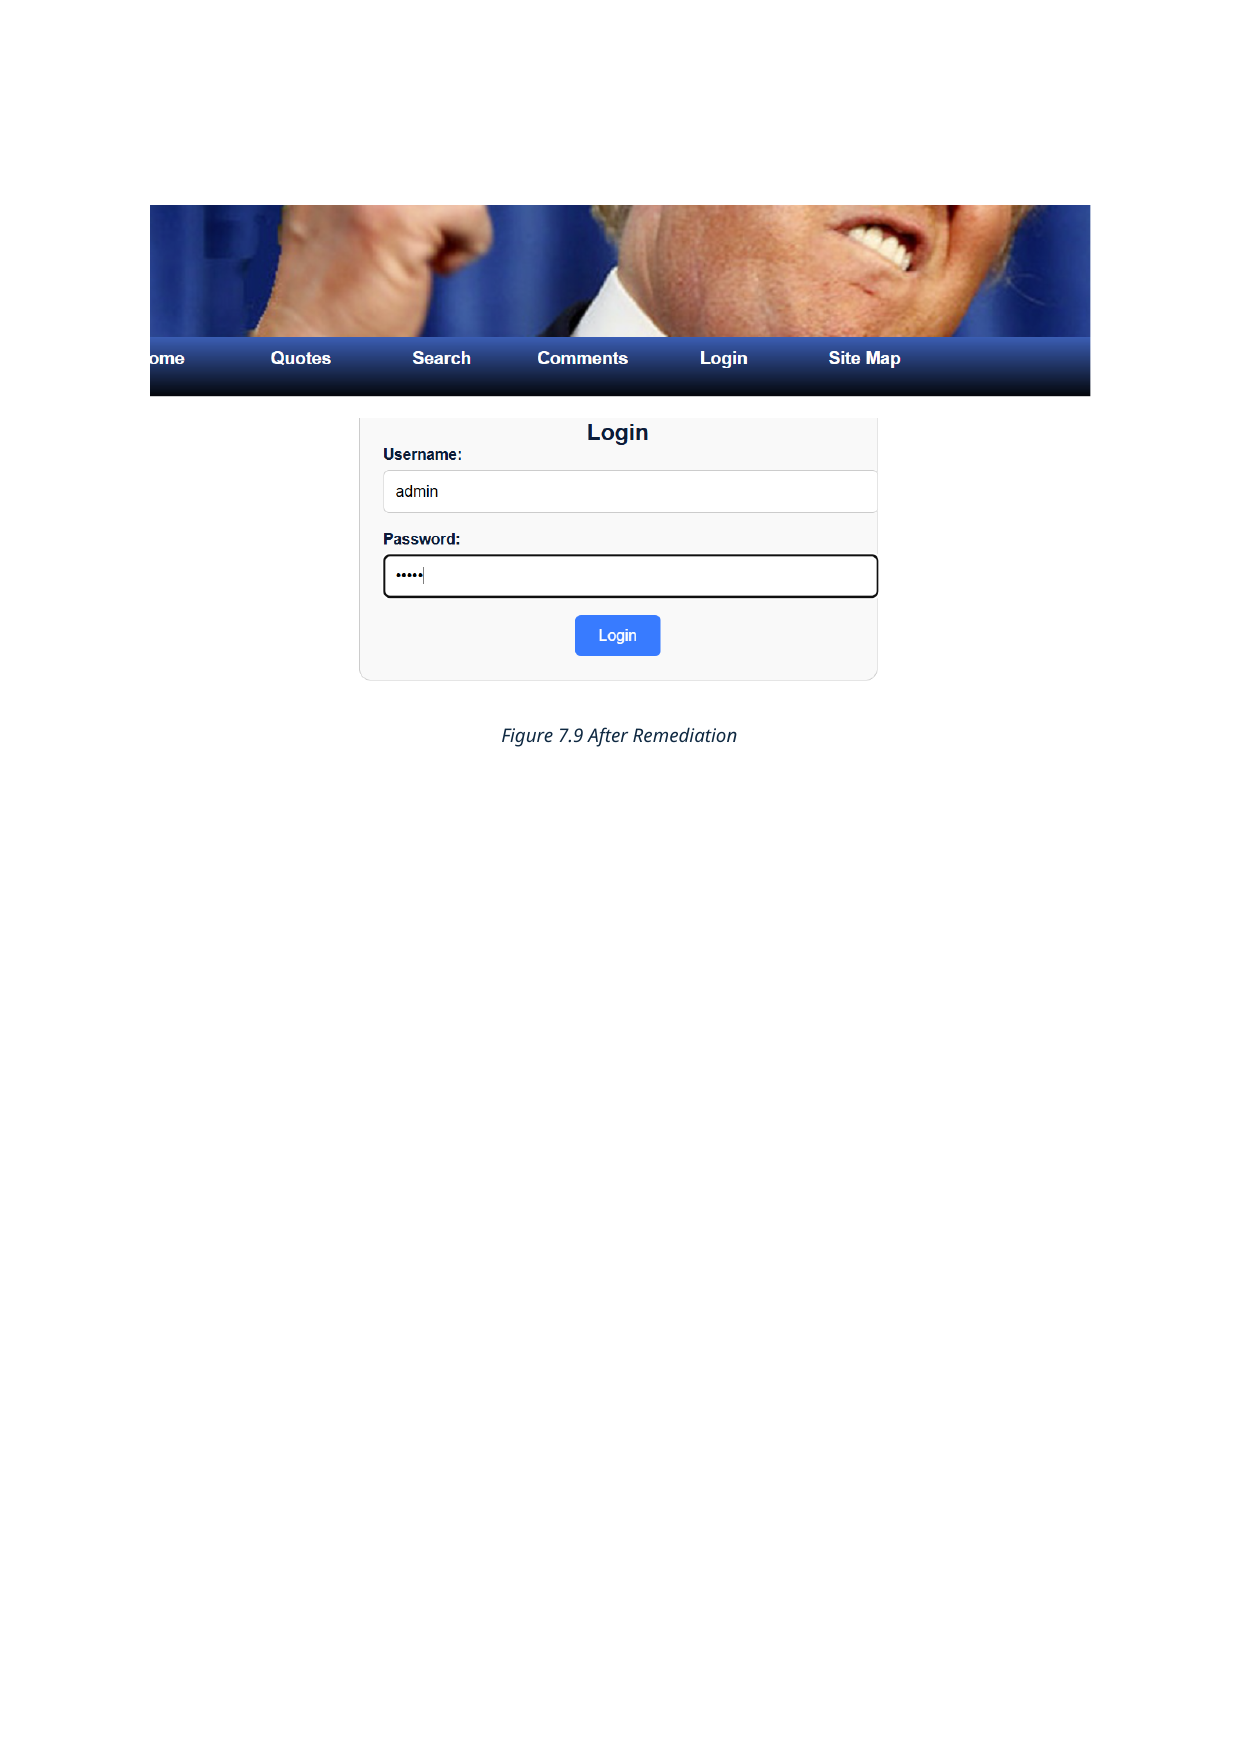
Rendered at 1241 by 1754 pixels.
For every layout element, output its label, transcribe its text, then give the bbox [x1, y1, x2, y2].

picture [150, 205, 1091, 701]
